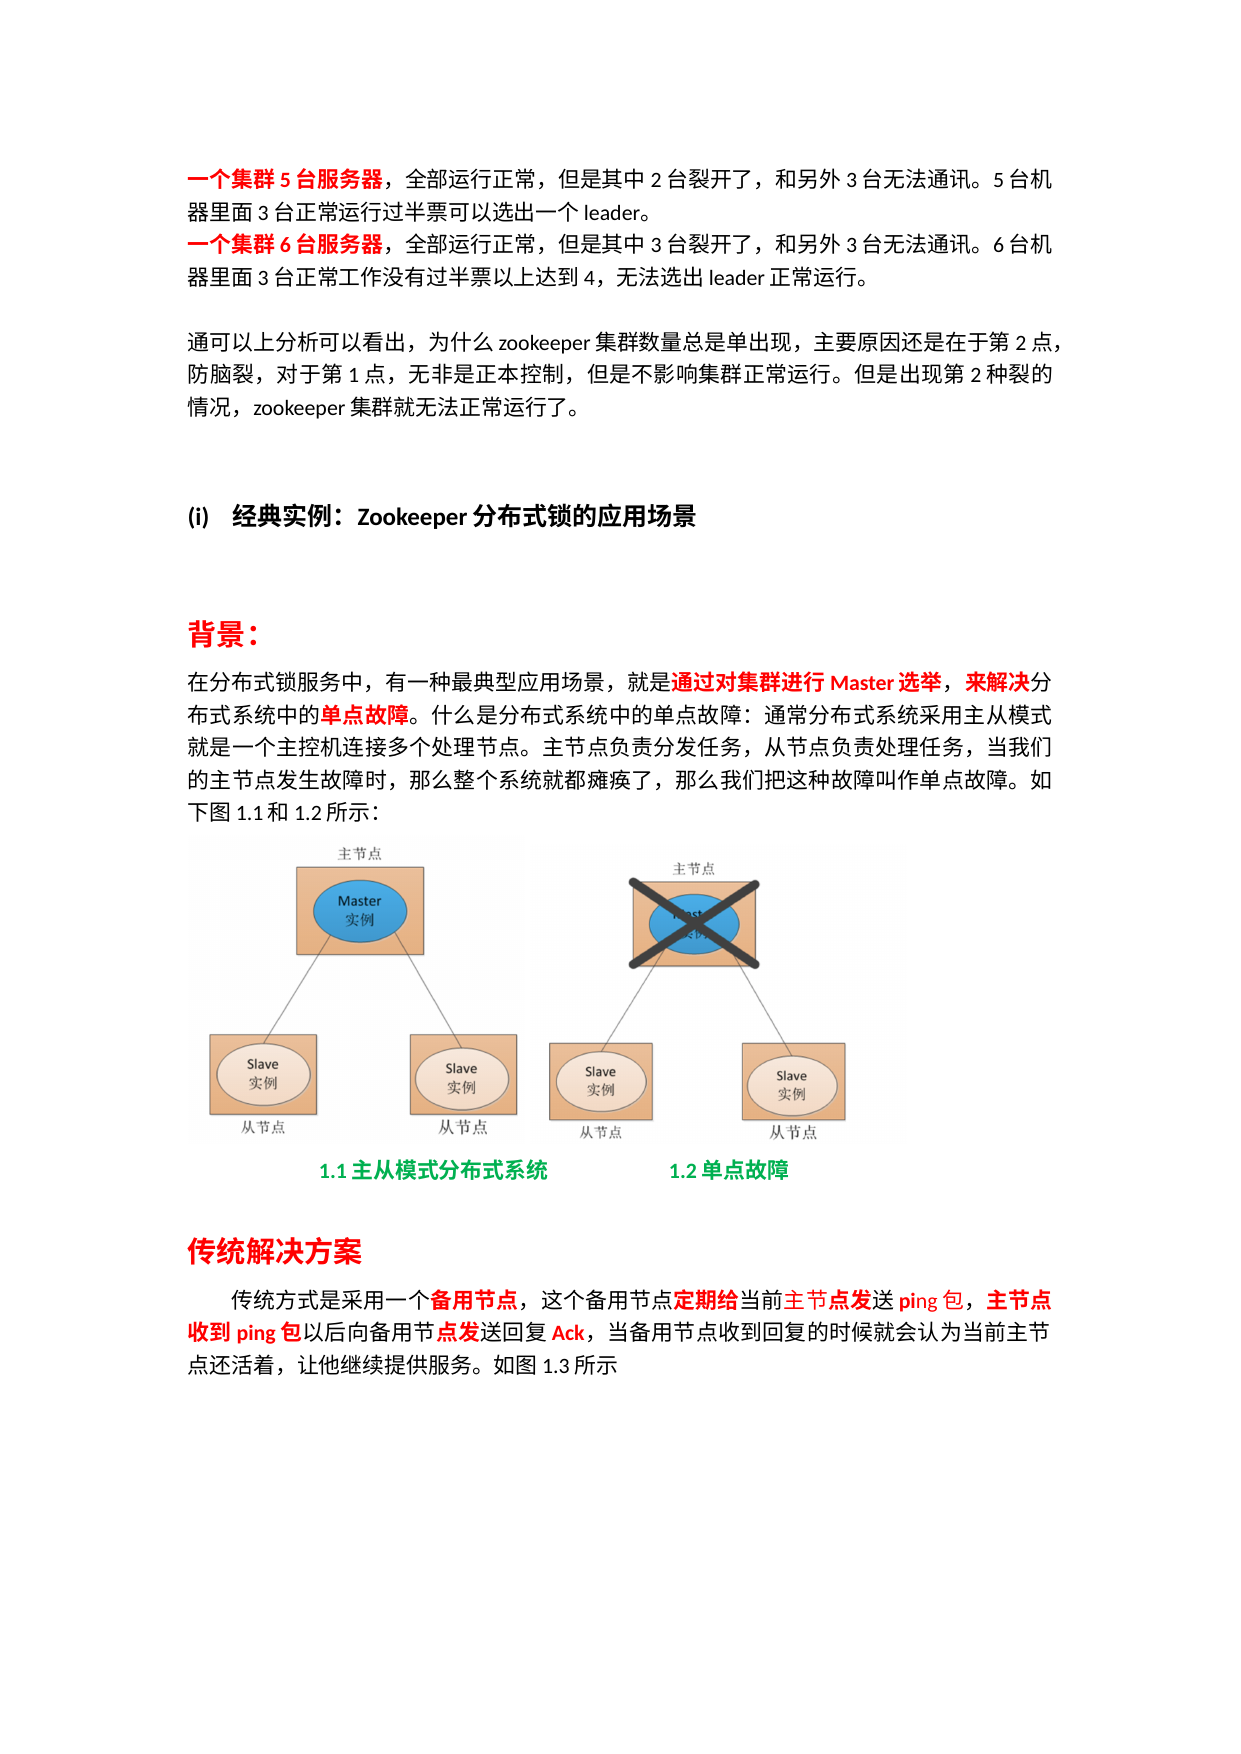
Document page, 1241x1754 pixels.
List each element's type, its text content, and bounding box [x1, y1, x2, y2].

text 背景： [187, 600, 1053, 665]
text 在分布式锁服务中，有一种最典型应用场景，就是通过对集群进行Master选举，来解决分布式系统中的单点故障。什么是分布式系统中的单点故障：通常分布式系统采用主从模式，就是一个主控机连接多个处理节点。主节点负责分发任务，从节点负责处理任务，当我们的主节点发生故障时，那么整个系统就都瘫痪了，那么我们把这种故障叫作单点故障。如下图1.1和1.2所示： [187, 665, 1053, 827]
text 一个集群5台服务器，全部运行正常，但是其中2台裂开了，和另外3台无法通讯。5台机器里面3台正常运行过半票可以选出一个leader。 [187, 162, 1053, 227]
text 1.1主从模式分布式系统 1.2单点故障 [187, 1152, 1053, 1185]
text 传统方式是采用一个备用节点，这个备用节点定期给当前主节点发送ping包，主节点收到ping包以后向备用节点发送回复Ack，当备用节点收到回复的时候就会认为当前主节点还活着，让他继续提供服务。如图1.3所示 [187, 1282, 1053, 1380]
text 一个集群6台服务器，全部运行正常，但是其中3台裂开了，和另外3台无法通讯。6台机器里面3台正常工作没有过半票以上达到4，无法选出leader正常运行。 [187, 227, 1053, 292]
subtitle 经典实例：Zookeeper分布式锁的应用场景 [187, 482, 1053, 547]
text 通可以上分析可以看出，为什么zookeeper集群数量总是单出现，主要原因还是在于第2点，防脑裂，对于第1点，无非是正本控制，但是不影响集群正常运行。但是出现第2种裂的情况，zookeeper集群就无法正常运行了。 [187, 324, 1053, 422]
picture [187, 835, 525, 1144]
text 传统解决方案 [187, 1217, 1053, 1282]
picture [530, 844, 908, 1144]
